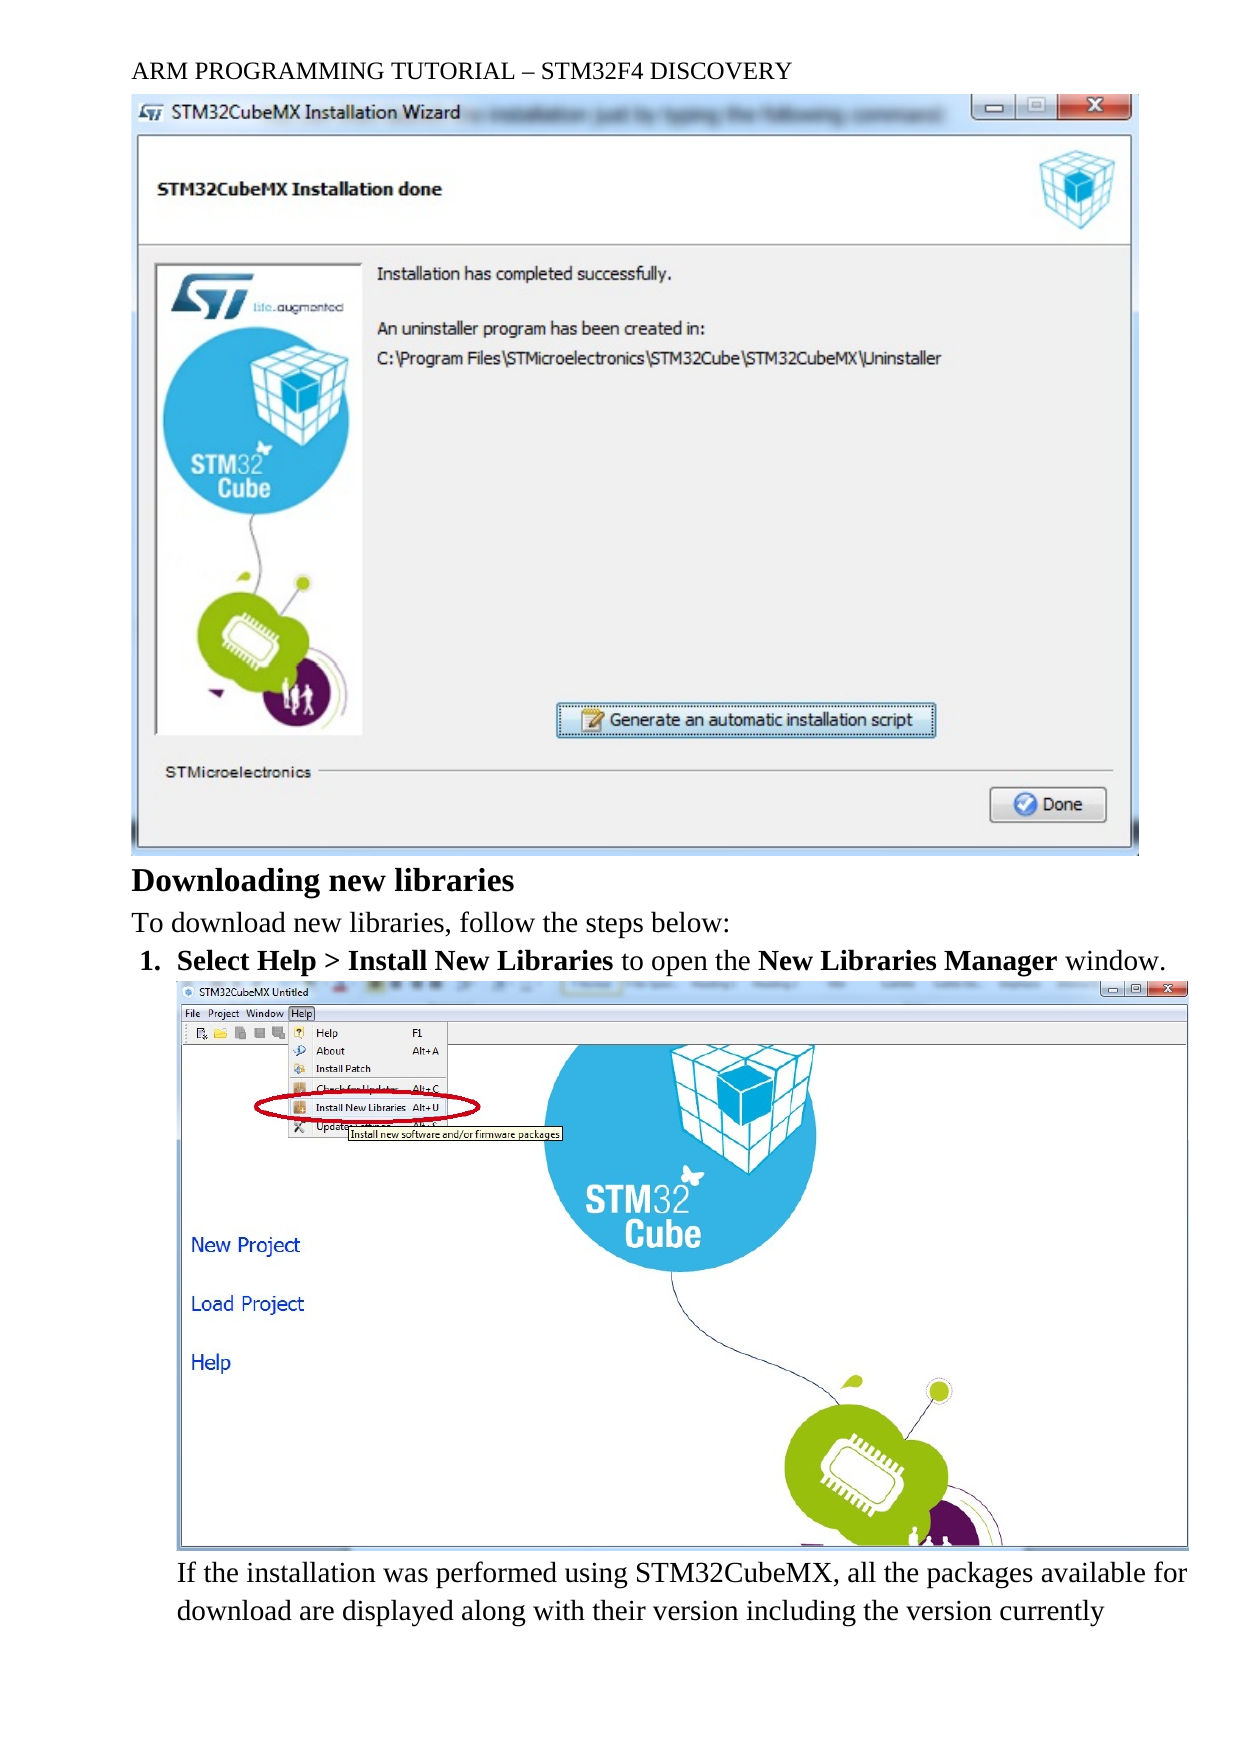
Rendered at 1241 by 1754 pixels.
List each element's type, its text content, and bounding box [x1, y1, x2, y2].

text To download new libraries, follow the steps below: [131, 905, 1191, 938]
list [177, 1555, 1191, 1627]
text Downloading new libraries [131, 861, 1191, 899]
picture [176, 981, 1189, 1551]
list Select Help > Install New Libraries to open the New Libraries Manager window. [139, 943, 1191, 977]
picture [131, 94, 1139, 856]
